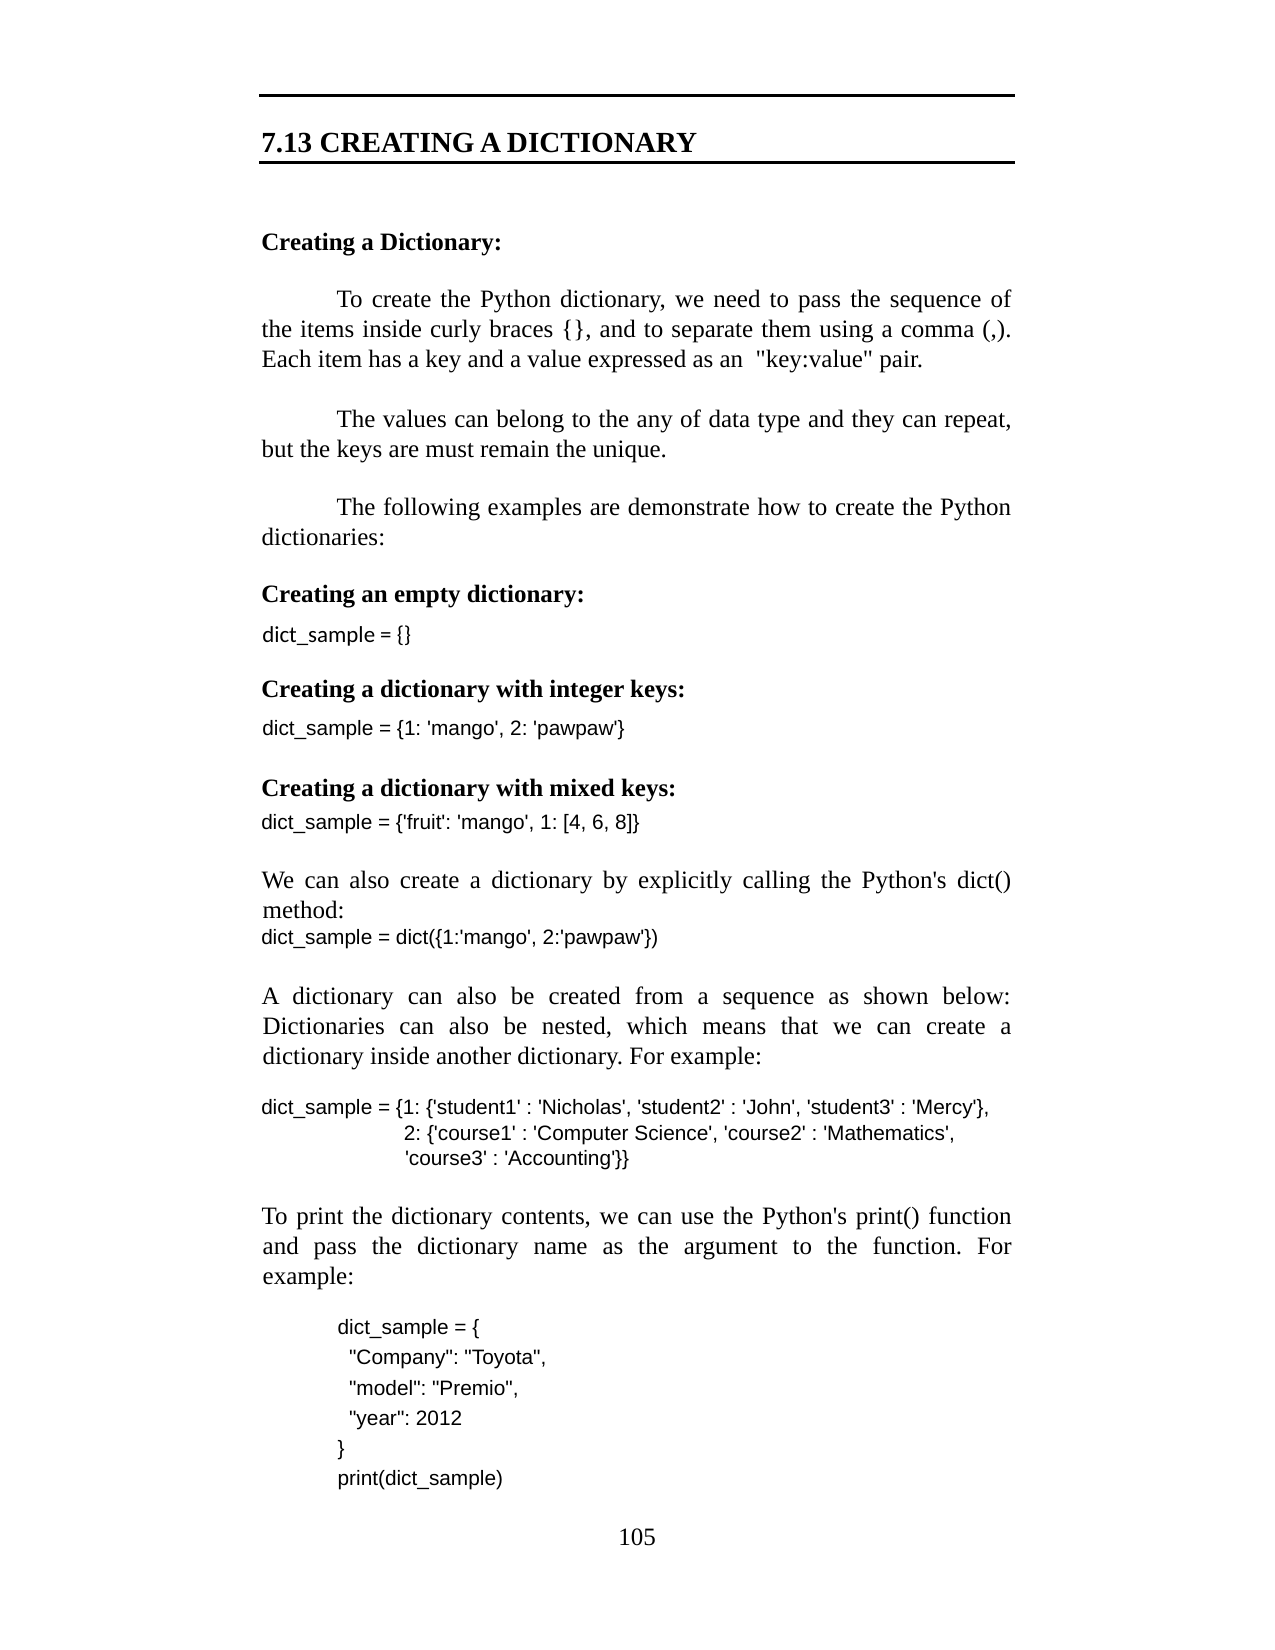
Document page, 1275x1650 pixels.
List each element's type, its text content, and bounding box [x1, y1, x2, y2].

text dict_sample = dict({1:'mango', 2:'pawpaw'}) [261, 925, 1013, 949]
text "Company": "Toyota", [349, 1345, 1013, 1369]
text A dictionary can also be created from a sequence as shown below: Dictionaries can also be nested, which means that we can create a dictionary inside another dictionary. For example: [261, 981, 1012, 1070]
text Creating a dictionary with mixed keys: [261, 773, 1013, 801]
text print(dict_sample) [337, 1466, 1013, 1489]
text dict_sample = { [337, 1315, 1013, 1339]
text 2: {'course1' : 'Computer Science', 'course2' : 'Mathematics', 'course3' : 'Accounting'}} [404, 1121, 1013, 1169]
text Creating a dictionary with integer keys: dict_sample = {1: 'mango', 2: 'pawpaw'} [261, 674, 798, 740]
text } [337, 1436, 1013, 1459]
text We can also create a dictionary by explicitly calling the Python's dict() method: [261, 865, 1012, 924]
text The values can belong to the any of data type and they can repeat, but the keys are must remain the unique. [261, 404, 1012, 463]
text Creating a Dictionary: [261, 227, 1013, 256]
text dict_sample = {'fruit': 'mango', 1: [4, 6, 8]} [261, 809, 1013, 833]
text Creating an empty dictionary: dict_sample = {} [261, 579, 700, 648]
text To create the Python dictionary, we need to pass the sequence of the items inside curly braces {}, and to separate them using a comma (,). Each item has a key and a value expressed as an "key:value" pair. [261, 284, 1012, 372]
text To print the dictionary contents, we can use the Python's print() function and pass the dictionary name as the argument to the function. For example: [261, 1201, 1012, 1290]
text "model": "Premio", [349, 1375, 1013, 1399]
text dict_sample = {1: {'student1' : 'Nicholas', 'student2' : 'John', 'student3' : 'Mercy'}, [261, 1095, 1013, 1119]
text "year": 2012 [349, 1405, 1013, 1429]
text The following examples are demonstrate how to create the Python dictionaries: [261, 492, 1012, 550]
text 7.13 CREATING A DICTIONARY [261, 126, 1013, 159]
